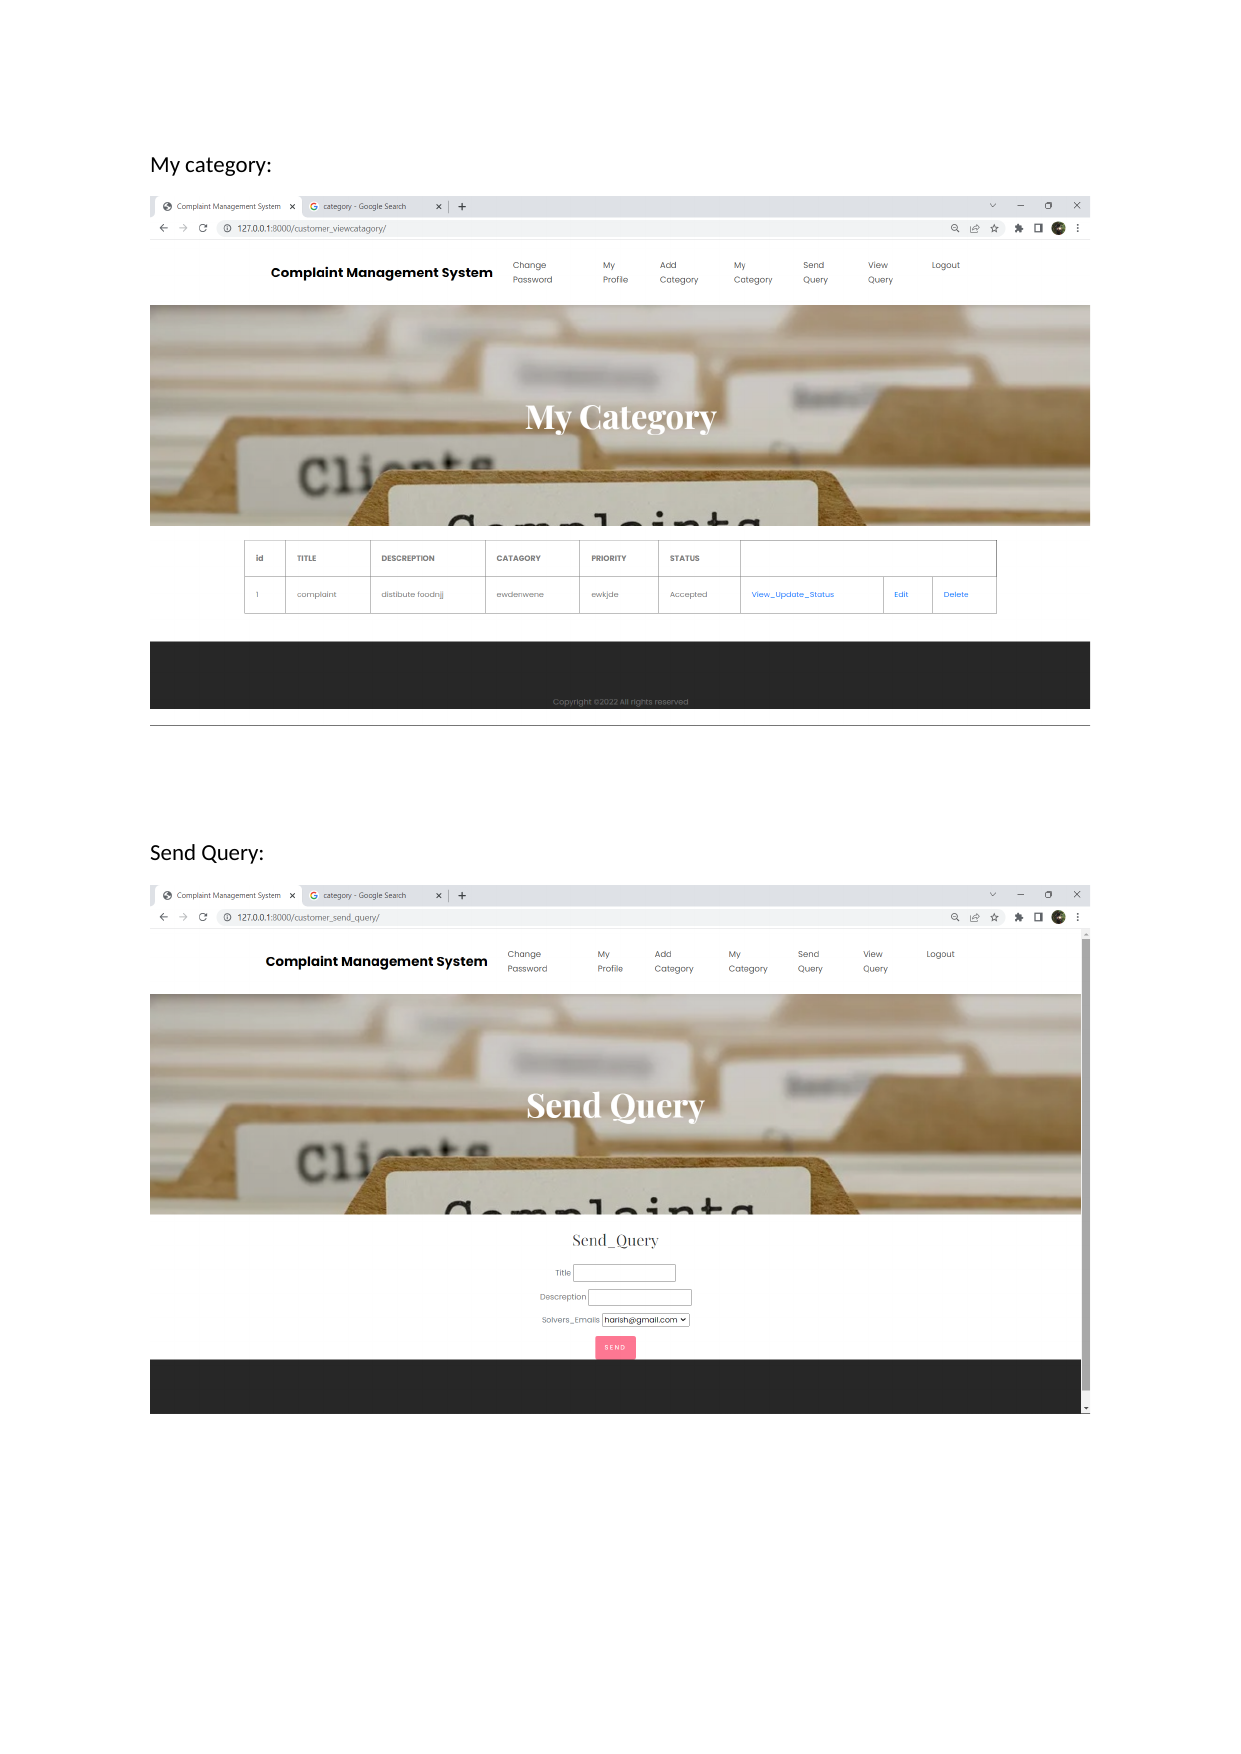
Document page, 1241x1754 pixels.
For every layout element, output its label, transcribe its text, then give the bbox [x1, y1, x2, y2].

picture [150, 885, 1091, 1414]
picture [150, 196, 1091, 726]
text My category: [150, 150, 1090, 178]
text Send Query: [150, 838, 1090, 866]
